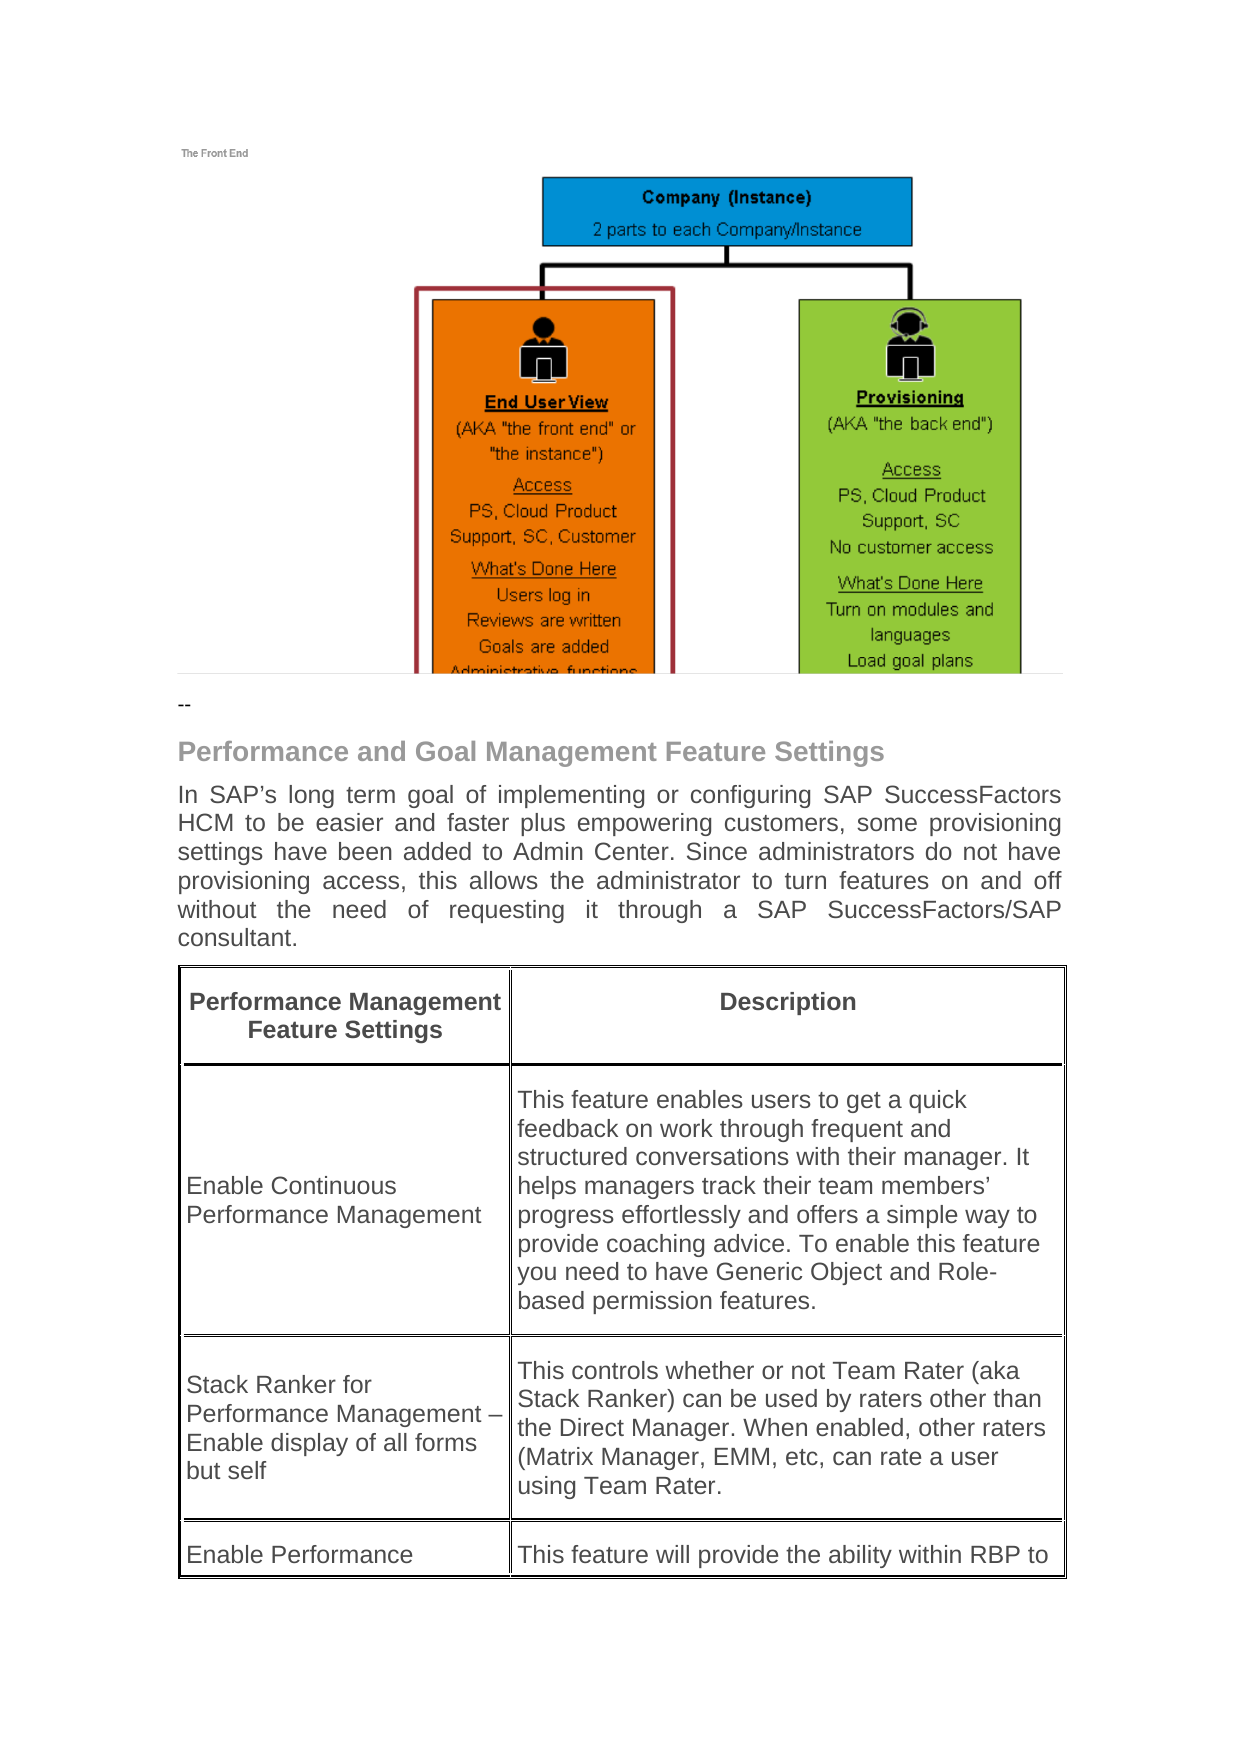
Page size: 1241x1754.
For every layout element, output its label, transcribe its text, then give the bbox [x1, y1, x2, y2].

table_header Description [511, 968, 1064, 1063]
picture [177, 147, 1063, 674]
table_cell Enable Continuous Performance Management [180, 1063, 509, 1334]
table_cell This controls whether or not Team Rater (aka Stack Ranker) can be used by raters other than the Direct Manager. When enabled, other raters (Matrix Manager, EMM, etc, can rate a user using Team Rater. [511, 1334, 1065, 1518]
text Performance and Goal Management Feature Settings [177, 735, 1063, 767]
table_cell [181, 1518, 511, 1575]
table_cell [511, 1518, 1064, 1575]
table_cell This feature enables users to get a quick feedback on work through frequent and structured conversations with their manager. It helps managers track their team members’ progress effortlessly and offers a simple way to provide coaching advice. To enable this feature you need to have Generic Object and Role-based permission features. [512, 1063, 1065, 1334]
table_cell Stack Ranker for Performance Management – Enable display of all forms but self [180, 1334, 511, 1518]
text -- [177, 692, 1063, 716]
table_header Performance Management Feature Settings [181, 968, 511, 1063]
text In SAP’s long term goal of implementing or configuring SAP SuccessFactors HCM to be easier and faster plus empowering customers, some provisioning settings have been added to Admin Center. Since administrators do not have provisioning access, this allows the administrator to turn features on and off without the need of requesting it through a SAP SuccessFactors/SAP consultant. [177, 780, 1063, 952]
